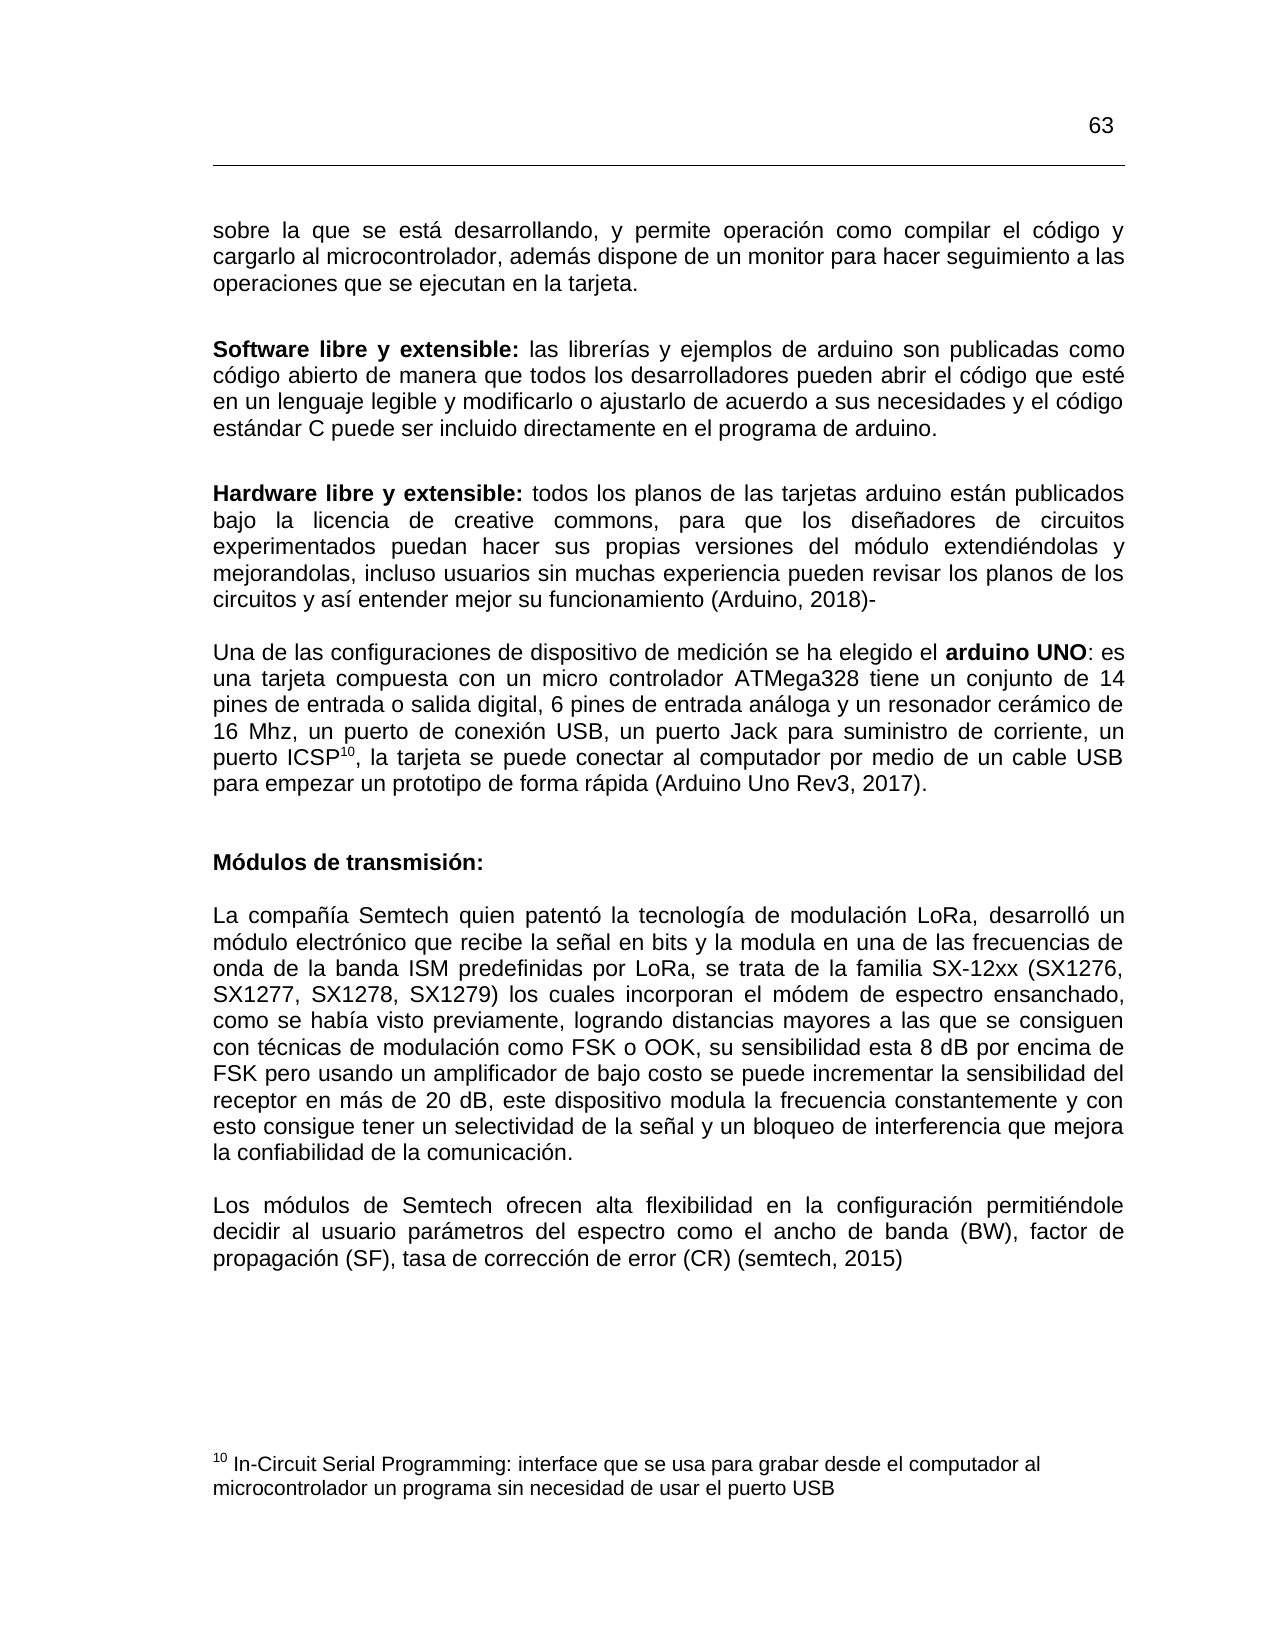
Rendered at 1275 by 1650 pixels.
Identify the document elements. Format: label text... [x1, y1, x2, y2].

text La compañía Semtech quien patentó la tecnología de modulación LoRa, desarrolló un módulo electrónico que recibe la señal en bits y la modula en una de las frecuencias de onda de la banda ISM predefinidas por LoRa, se trata de la familia SX-12xx (SX1276, SX1277, SX1278, SX1279) los cuales incorporan el módem de espectro ensanchado, como se había visto previamente, logrando distancias mayores a las que se consiguen con técnicas de modulación como FSK o OOK, su sensibilidad esta 8 dB por encima de FSK pero usando un amplificador de bajo costo se puede incrementar la sensibilidad del receptor en más de 20 dB, este dispositivo modula la frecuencia constantemente y con esto consigue tener un selectividad de la señal y un bloqueo de interferencia que mejora la confiabilidad de la comunicación. [213, 902, 1125, 1166]
text Módulos de transmisión: [213, 849, 1125, 876]
text Software libre y extensible: las librerías y ejemplos de arduino son publicadas como código abierto de manera que todos los desarrolladores pueden abrir el código que esté en un lenguaje legible y modificarlo o ajustarlo de acuerdo a sus necesidades y el código estándar C puede ser incluido directamente en el programa de arduino. [213, 336, 1125, 441]
text Una de las configuraciones de dispositivo de medición se ha elegido el arduino UNO: es una tarjeta compuesta con un micro controlador ATMega328 tiene un conjunto de 14 pines de entrada o salida digital, 6 pines de entrada análoga y un resonador cerámico de 16 Mhz, un puerto de conexión USB, un puerto Jack para suministro de corriente, un puerto ICSP, la tarjeta se puede conectar al computador por medio de un cable USB para empezar un prototipo de forma rápida (Arduino Uno Rev3, 2017). [213, 638, 1125, 797]
text Hardware libre y extensible: todos los planos de las tarjetas arduino están publicados bajo la licencia de creative commons, para que los diseñadores de circuitos experimentados puedan hacer sus propias versiones del módulo extendiéndolas y mejorandolas, incluso usuarios sin muchas experiencia pueden revisar los planos de los circuitos y así entender mejor su funcionamiento (Arduino, 2018)- [213, 480, 1125, 612]
text Los módulos de Semtech ofrecen alta flexibilidad en la configuración permitiéndole decidir al usuario parámetros del espectro como el ancho de banda (BW), factor de propagación (SF), tasa de corrección de error (CR) (semtech, 2015) [213, 1192, 1125, 1271]
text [213, 217, 1125, 296]
